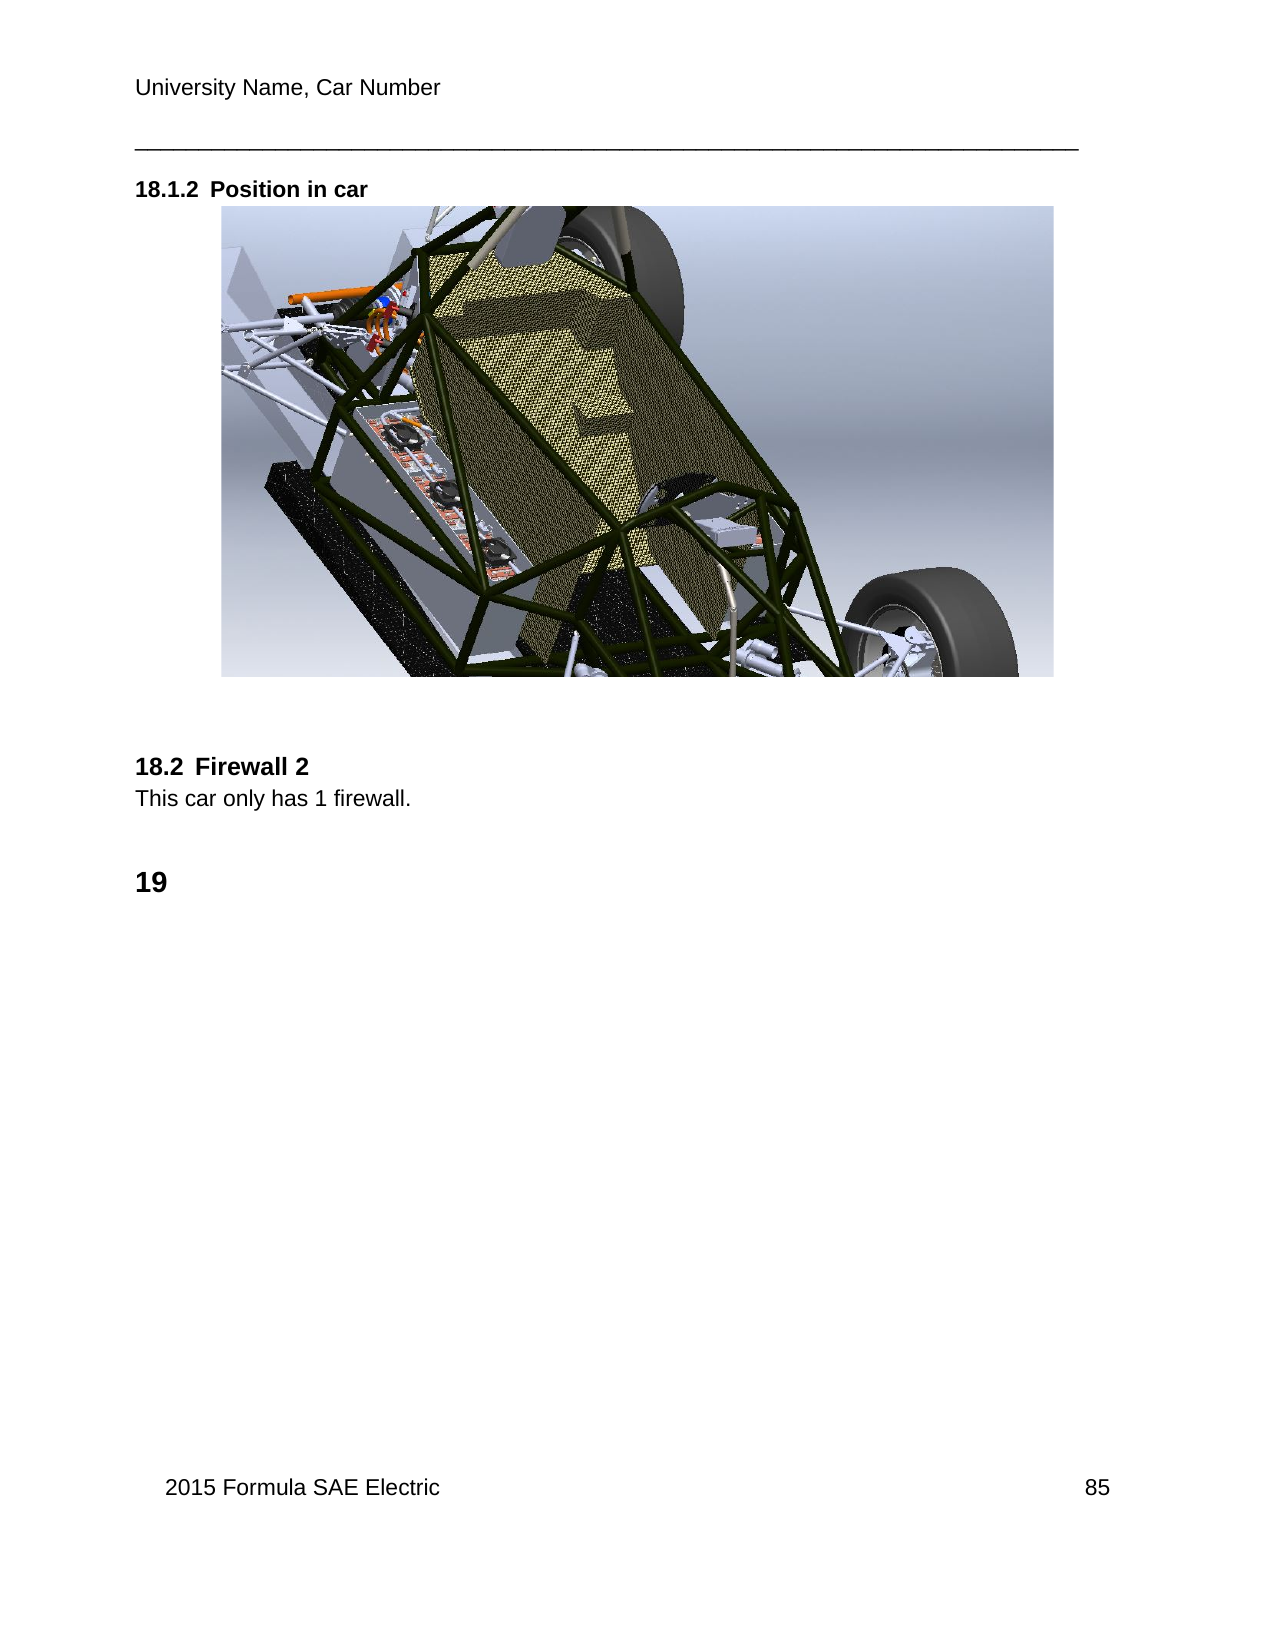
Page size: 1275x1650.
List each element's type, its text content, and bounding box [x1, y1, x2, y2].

subtitle Position in car [135, 176, 1140, 202]
subtitle Appendix [135, 865, 1140, 899]
picture [221, 206, 1054, 677]
text This car only has 1 firewall. [135, 785, 1140, 811]
subtitle Firewall 2 [135, 752, 1140, 781]
